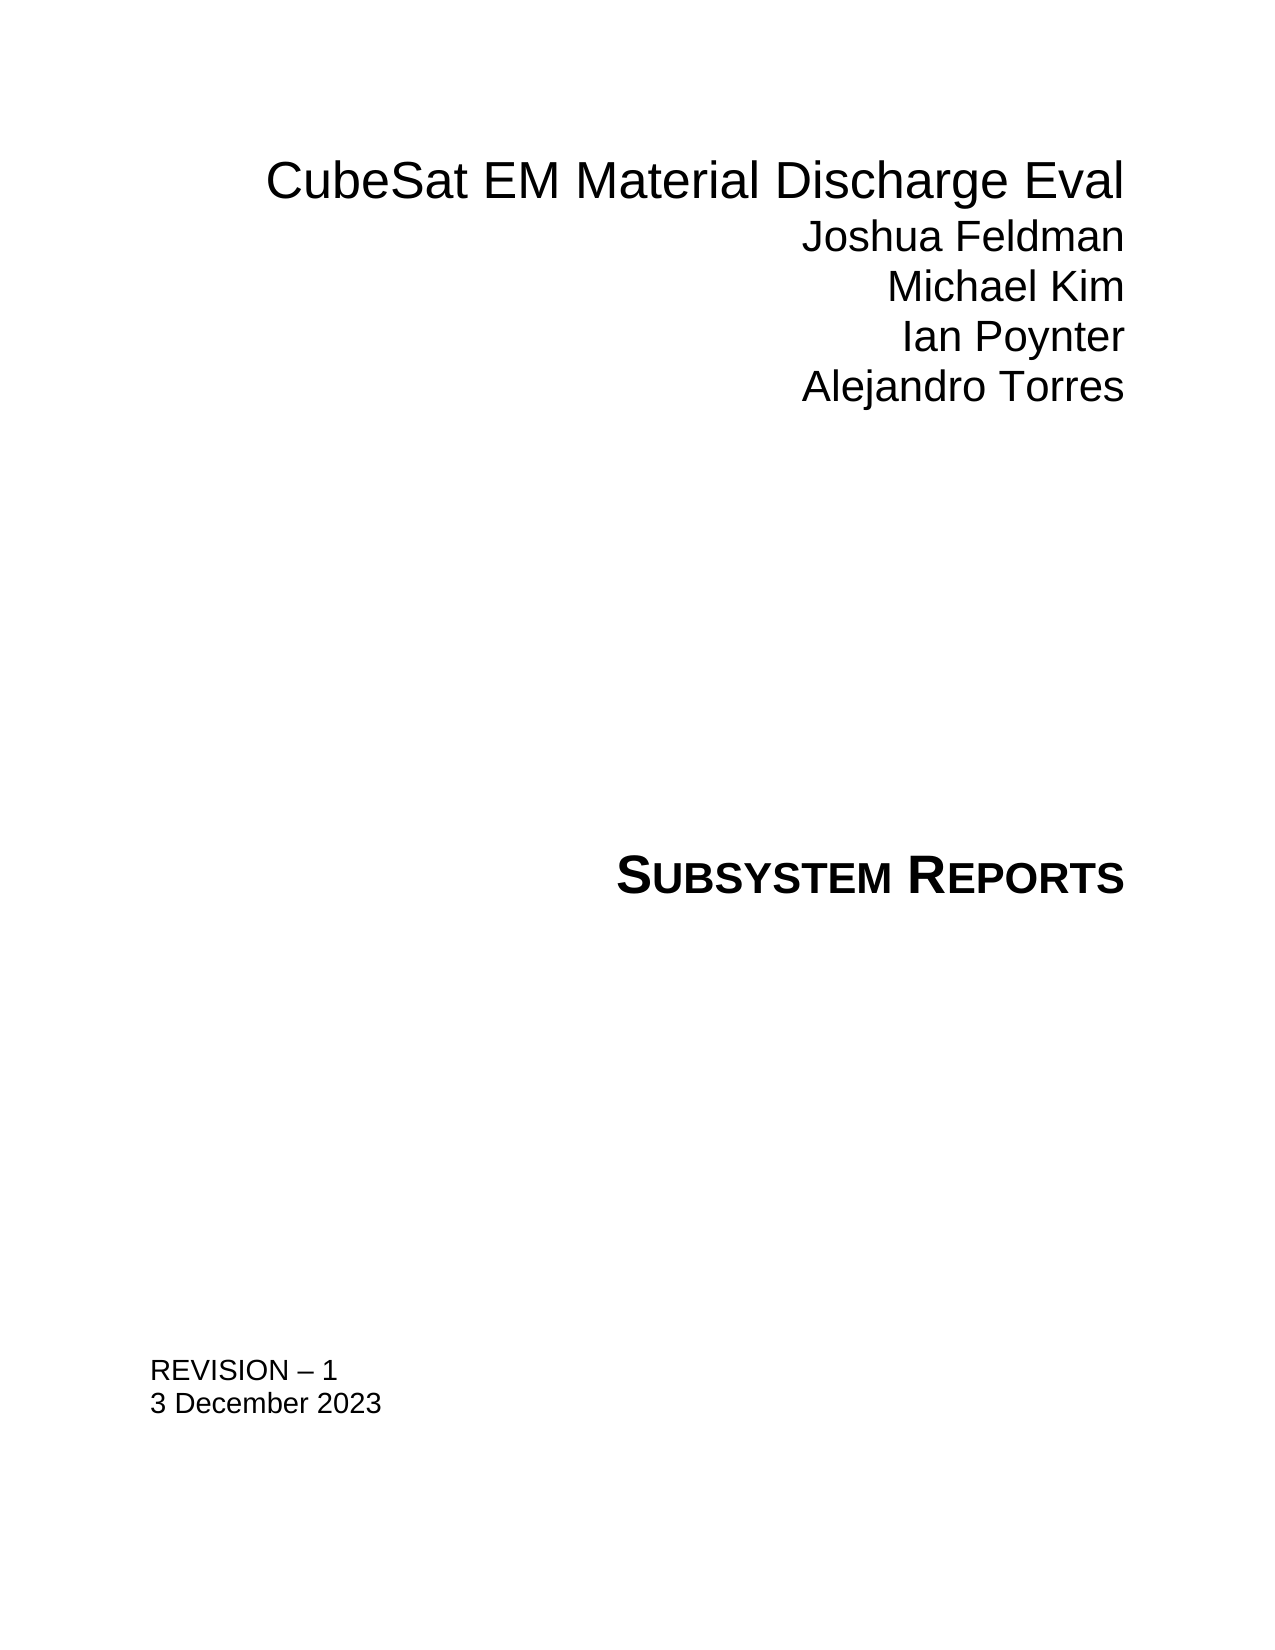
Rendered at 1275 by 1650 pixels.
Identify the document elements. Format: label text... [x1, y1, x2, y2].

text Michael Kim [150, 260, 1125, 311]
text Joshua Feldman [150, 210, 1125, 260]
text Ian Poynter [150, 311, 1125, 361]
text 3 December 2023 [150, 1386, 1125, 1420]
text Subsystem Reports [150, 842, 1125, 905]
text CubeSat EM Material Discharge Eval [150, 150, 1125, 210]
text REVISION – 1 [150, 1353, 1125, 1386]
text Alejandro Torres [150, 361, 1125, 411]
